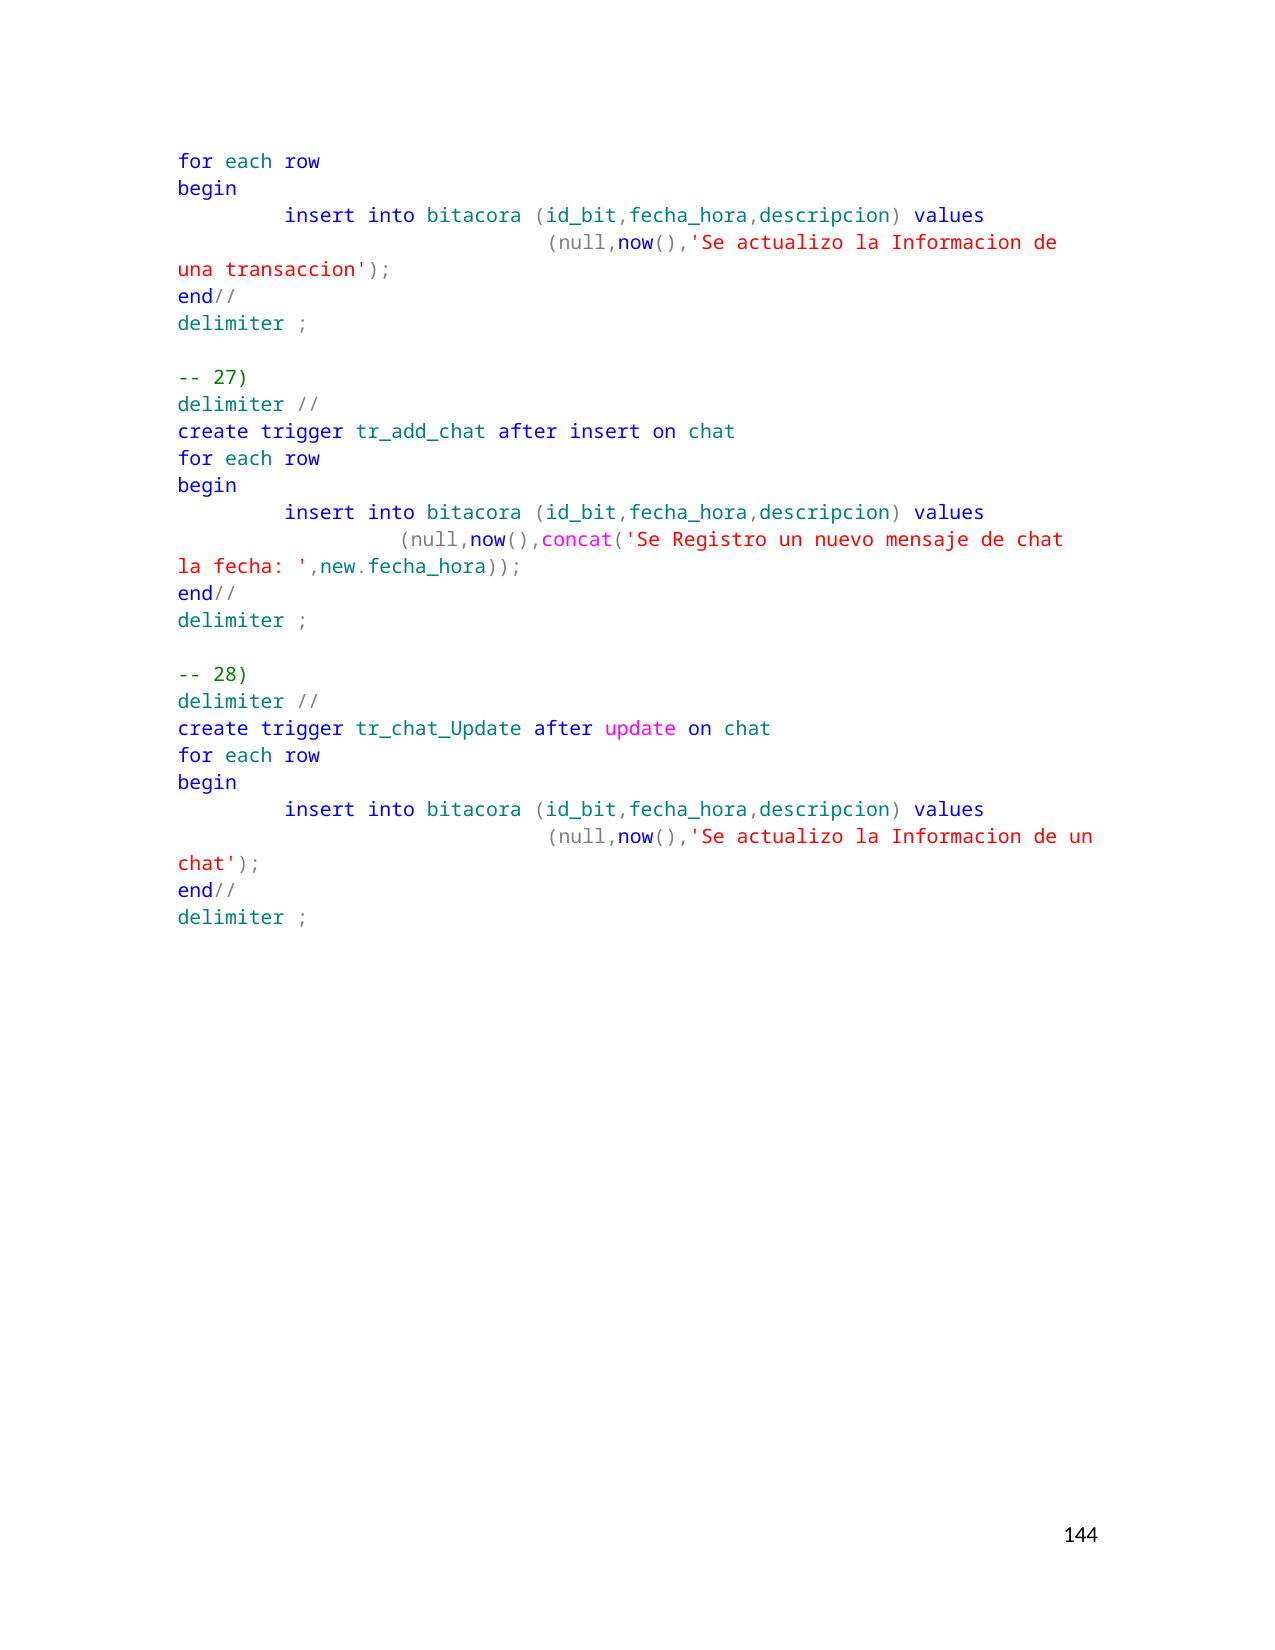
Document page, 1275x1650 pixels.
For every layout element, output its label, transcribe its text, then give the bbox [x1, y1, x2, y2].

text insert into bitacora (id_bit,fecha_hora,descripcion) values [177, 498, 1098, 525]
text -- 27) [177, 363, 1098, 391]
text for each row [177, 148, 1098, 175]
text delimiter ; [177, 903, 1098, 930]
text insert into bitacora (id_bit,fecha_hora,descripcion) values [177, 795, 1098, 822]
text end// [177, 876, 1098, 903]
text insert into bitacora (id_bit,fecha_hora,descripcion) values [177, 202, 1098, 229]
text delimiter // [177, 687, 1098, 714]
text (null,now(),'Se actualizo la Informacion de una transaccion'); [177, 229, 1098, 283]
text (null,now(),'Se actualizo la Informacion de un chat'); [177, 822, 1098, 876]
text begin [177, 768, 1098, 795]
text create trigger tr_chat_Update after update on chat [177, 714, 1098, 741]
text delimiter ; [177, 309, 1098, 337]
text delimiter // [177, 391, 1098, 417]
text for each row [177, 741, 1098, 768]
text (null,now(),concat('Se Registro un nuevo mensaje de chat la fecha: ',new.fecha_hora)); [177, 525, 1098, 579]
text delimiter ; [177, 606, 1098, 633]
text for each row [177, 444, 1098, 471]
text begin [177, 175, 1098, 202]
text -- 28) [177, 660, 1098, 687]
text begin [177, 471, 1098, 498]
text create trigger tr_add_chat after insert on chat [177, 417, 1098, 444]
text end// [177, 283, 1098, 309]
text end// [177, 579, 1098, 606]
